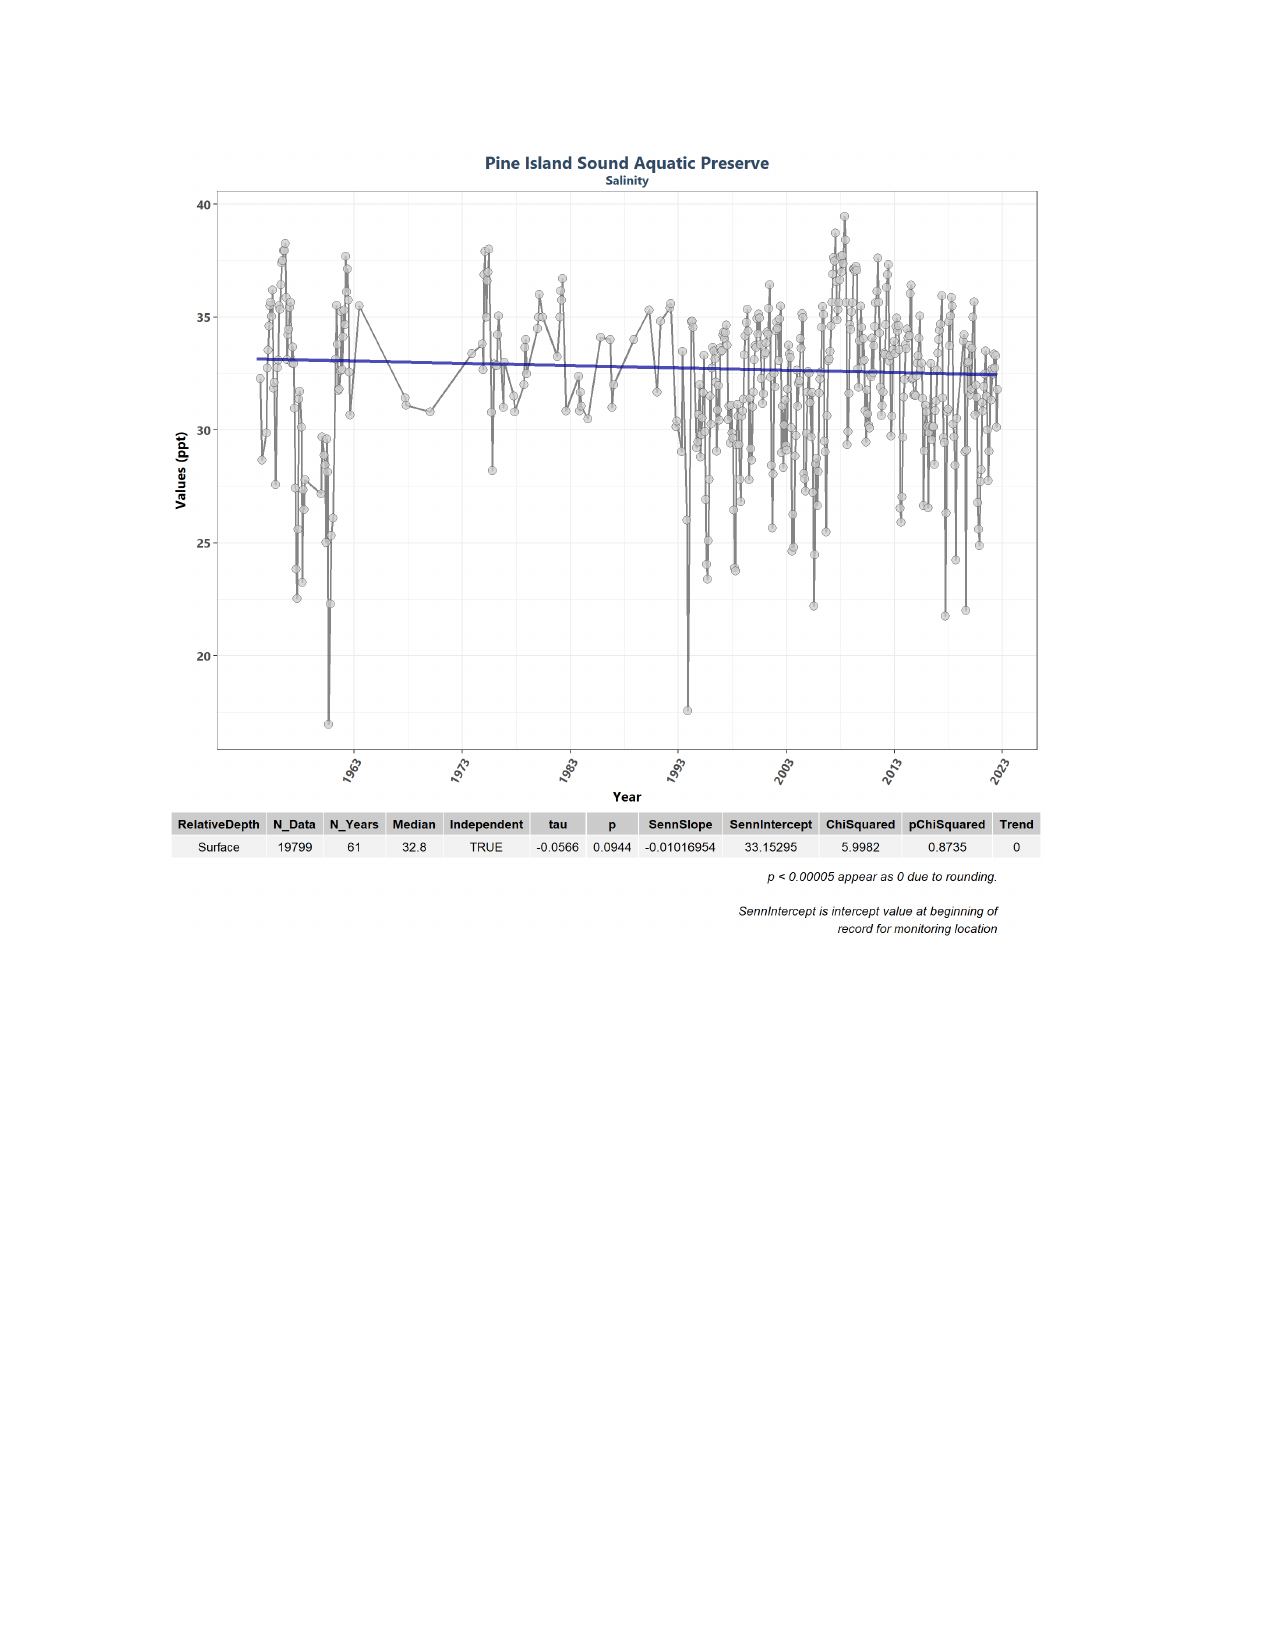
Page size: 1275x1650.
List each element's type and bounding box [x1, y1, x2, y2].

picture [168, 150, 1044, 938]
